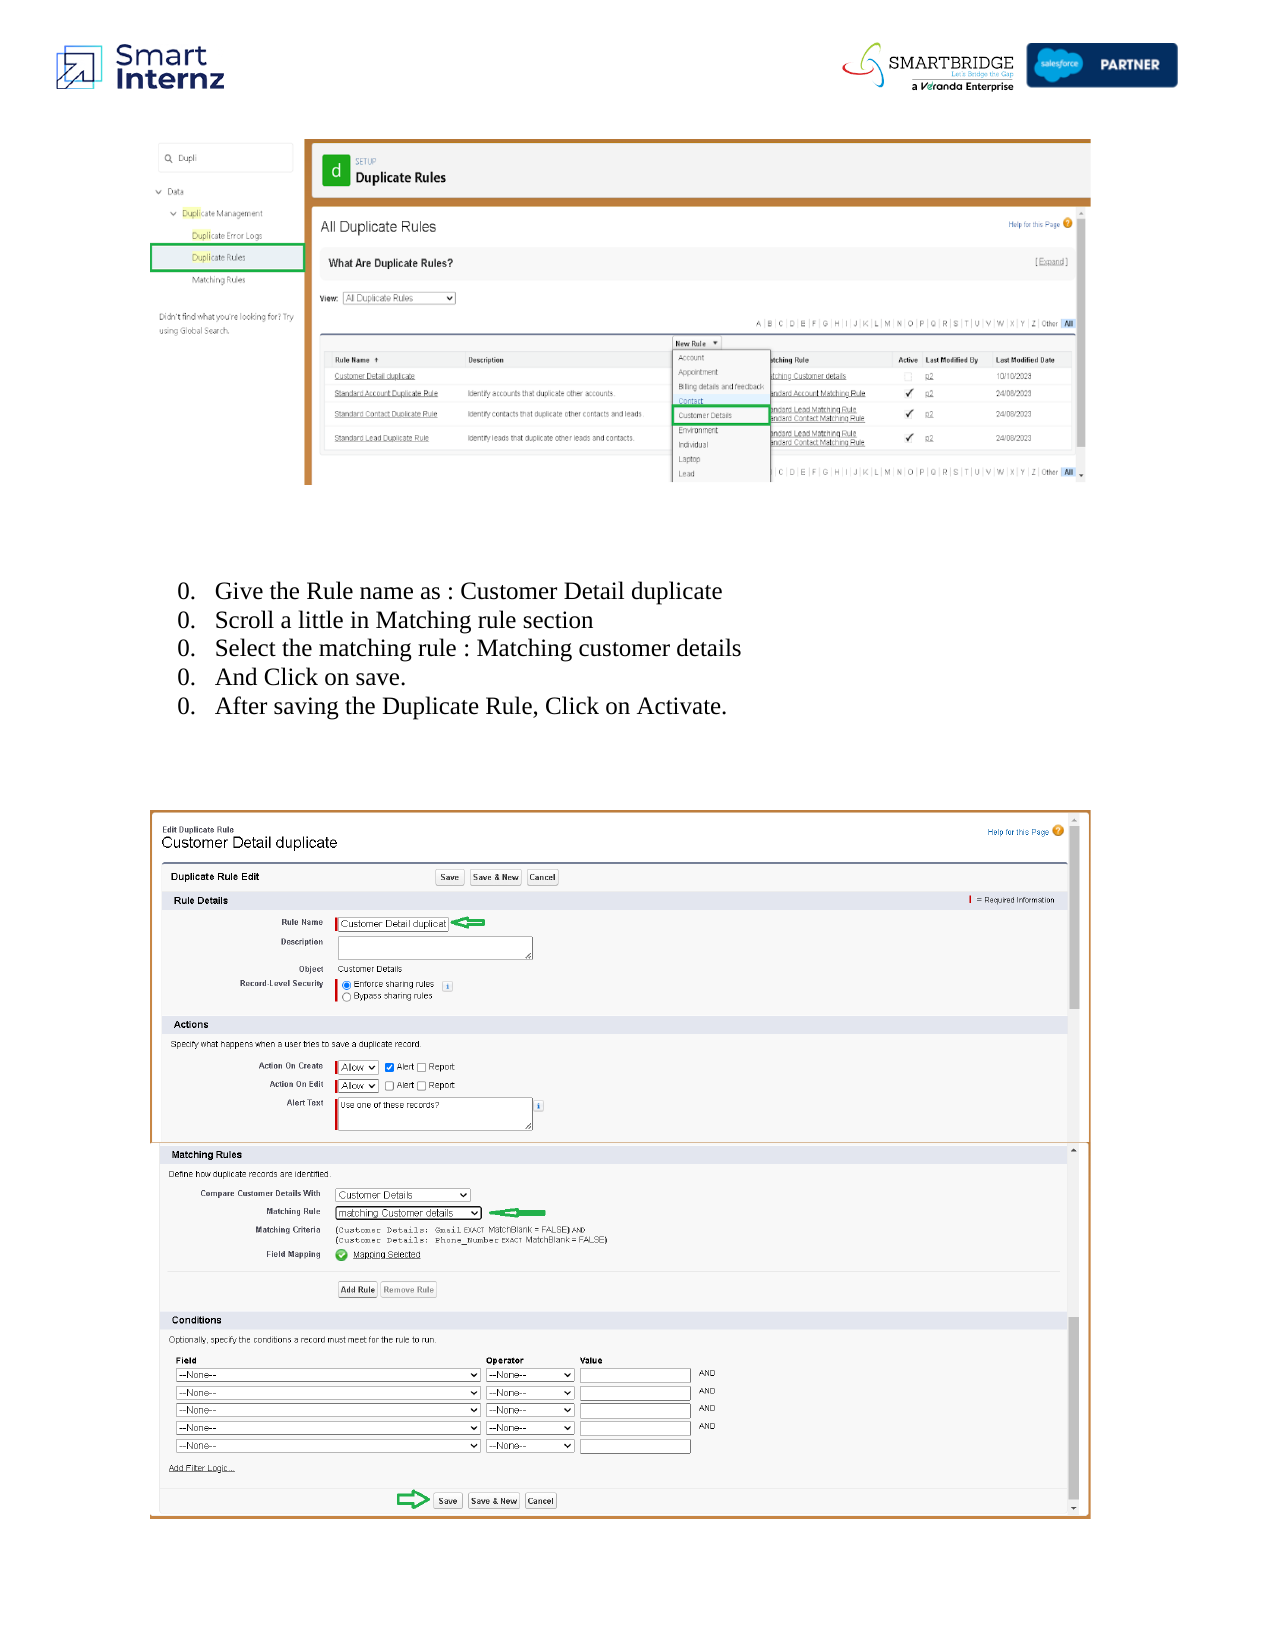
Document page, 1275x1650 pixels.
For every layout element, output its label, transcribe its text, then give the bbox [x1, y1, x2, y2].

picture [150, 139, 1091, 485]
subtitle Select the matching rule : Matching customer details [177, 633, 1129, 662]
picture [150, 810, 1091, 1519]
subtitle Give the Rule name as : Customer Detail duplicate [177, 576, 1129, 605]
subtitle After saving the Duplicate Rule, Click on Activate. [177, 691, 1129, 720]
picture [51, 44, 229, 89]
picture [833, 37, 1178, 96]
subtitle Scroll a little in Matching rule section [177, 605, 1129, 633]
subtitle And Click on save. [177, 662, 1129, 691]
